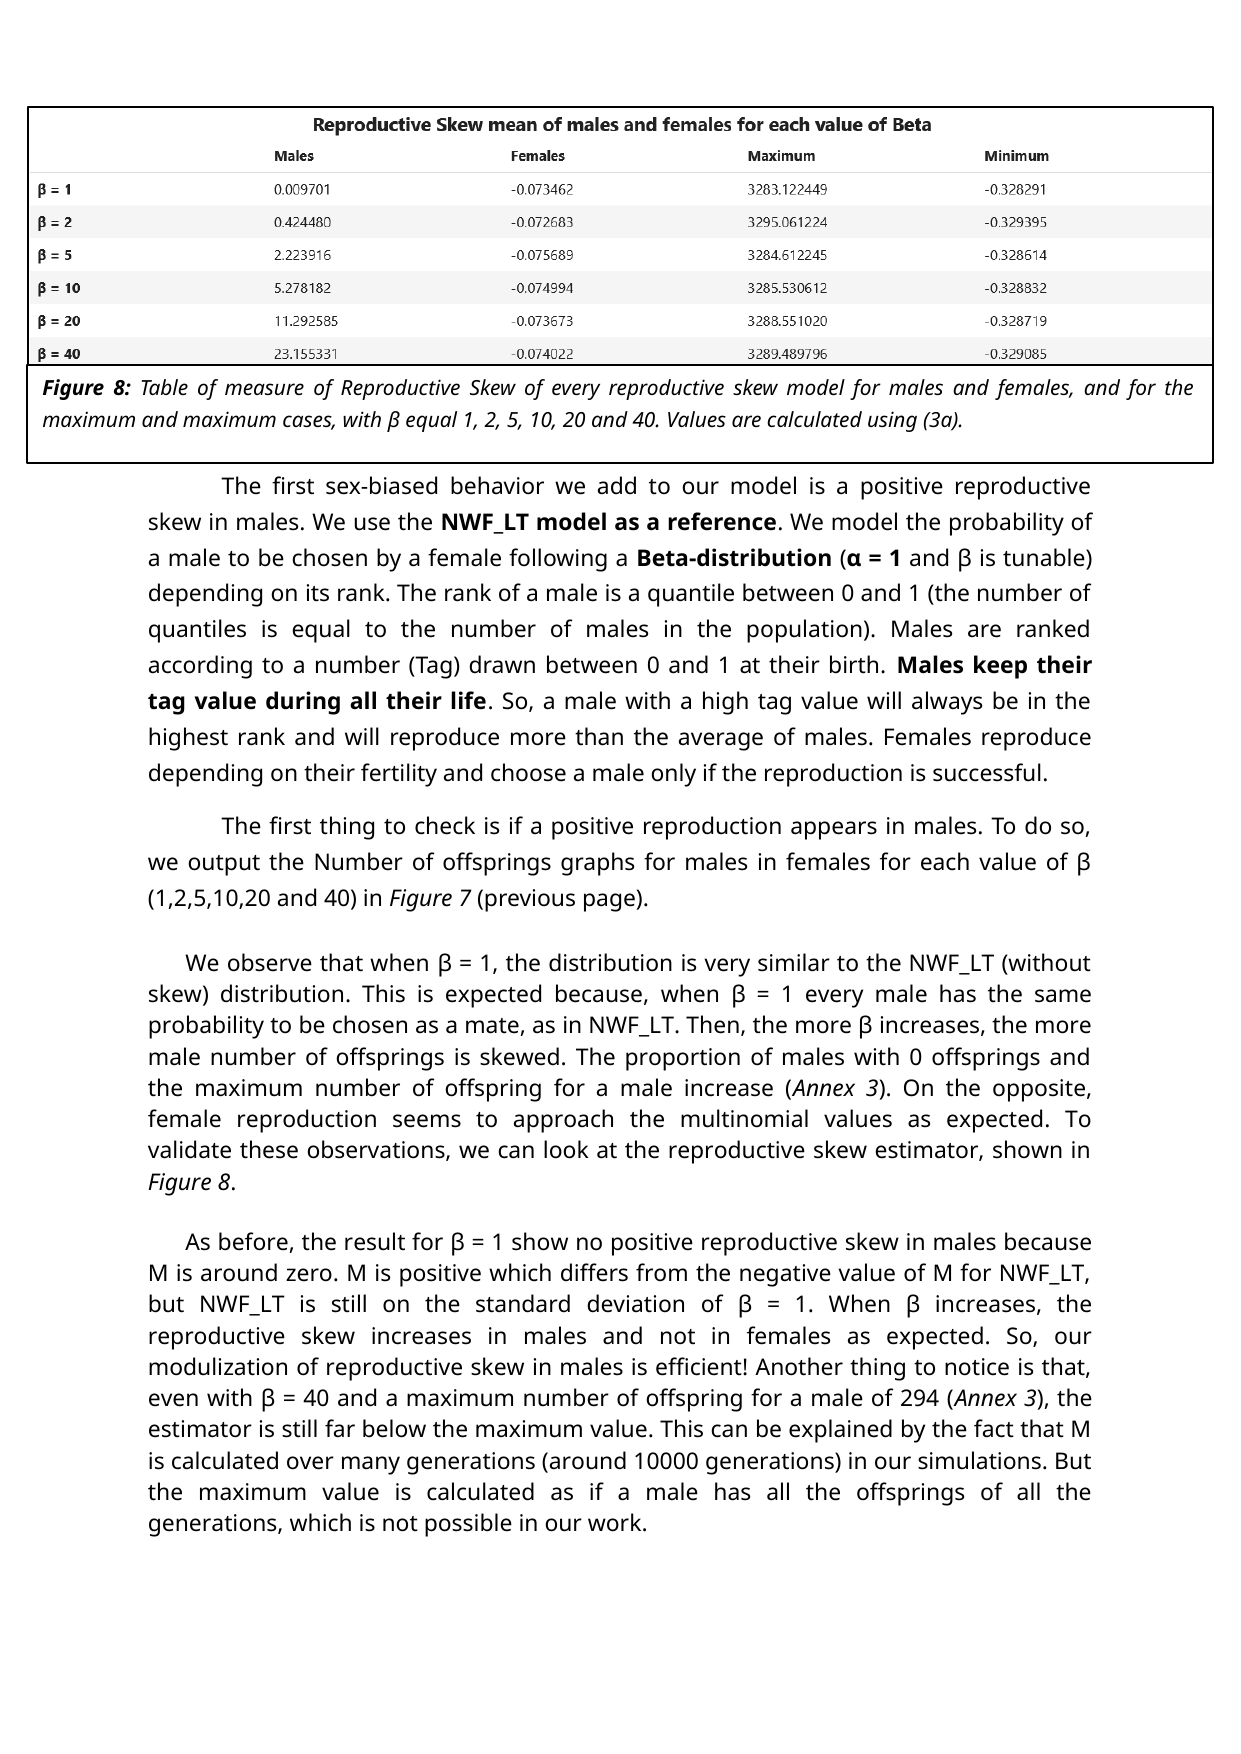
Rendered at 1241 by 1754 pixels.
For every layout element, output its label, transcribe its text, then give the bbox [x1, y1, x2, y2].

text As before, the result for β = 1 show no positive reproductive skew in males because M is around zero. M is positive which differs from the negative value of M for NWF_LT, but NWF_LT is still on the standard deviation of β = 1. When β increases, the reproductive skew increases in males and not in females as expected. So, our modulization of reproductive skew in males is efficient! Another thing to notice is that, even with β = 40 and a maximum number of offspring for a male of 294 (Annex 3), the estimator is still far below the maximum value. This can be explained by the fact that M is calculated over many generations (around 10000 generations) in our simulations. But the maximum value is calculated as if a male has all the offsprings of all the generations, which is not possible in our work. [148, 1226, 1093, 1538]
text We observe that when β = 1, the distribution is very similar to the NWF_LT (without skew) distribution. This is expected because, when β = 1 every male has the same probability to be chosen as a mate, as in NWF_LT. Then, the more β increases, the more male number of offsprings is skewed. The proportion of males with 0 offsprings and the maximum number of offspring for a male increase (Annex 3). On the opposite, female reproduction seems to approach the multinomial values as expected. To validate these observations, we can look at the reproductive skew estimator, shown in Figure 8. [148, 947, 1093, 1197]
text The first thing to check is if a positive reproduction appears in males. To do so, we output the Number of offsprings graphs for males in females for each value of β (1,2,5,10,20 and 40) in Figure 7 (previous page). [148, 810, 1093, 913]
text The first sex-biased behavior we add to our model is a positive reproductive skew in males. We use the NWF_LT model as a reference. We model the probability of a male to be chosen by a female following a Beta-distribution (α = 1 and β is tunable) depending on its rank. The rank of a male is a quantile between 0 and 1 (the number of quantiles is equal to the number of males in the population). Males are ranked according to a number (Tag) drawn between 0 and 1 at their birth. Males keep their tag value during all their life. So, a male with a high tag value will always be in the highest rank and will reproduce more than the average of males. Females reproduce depending on their fertility and choose a male only if the reproduction is successful. [148, 464, 1093, 788]
picture [29, 108, 1212, 364]
